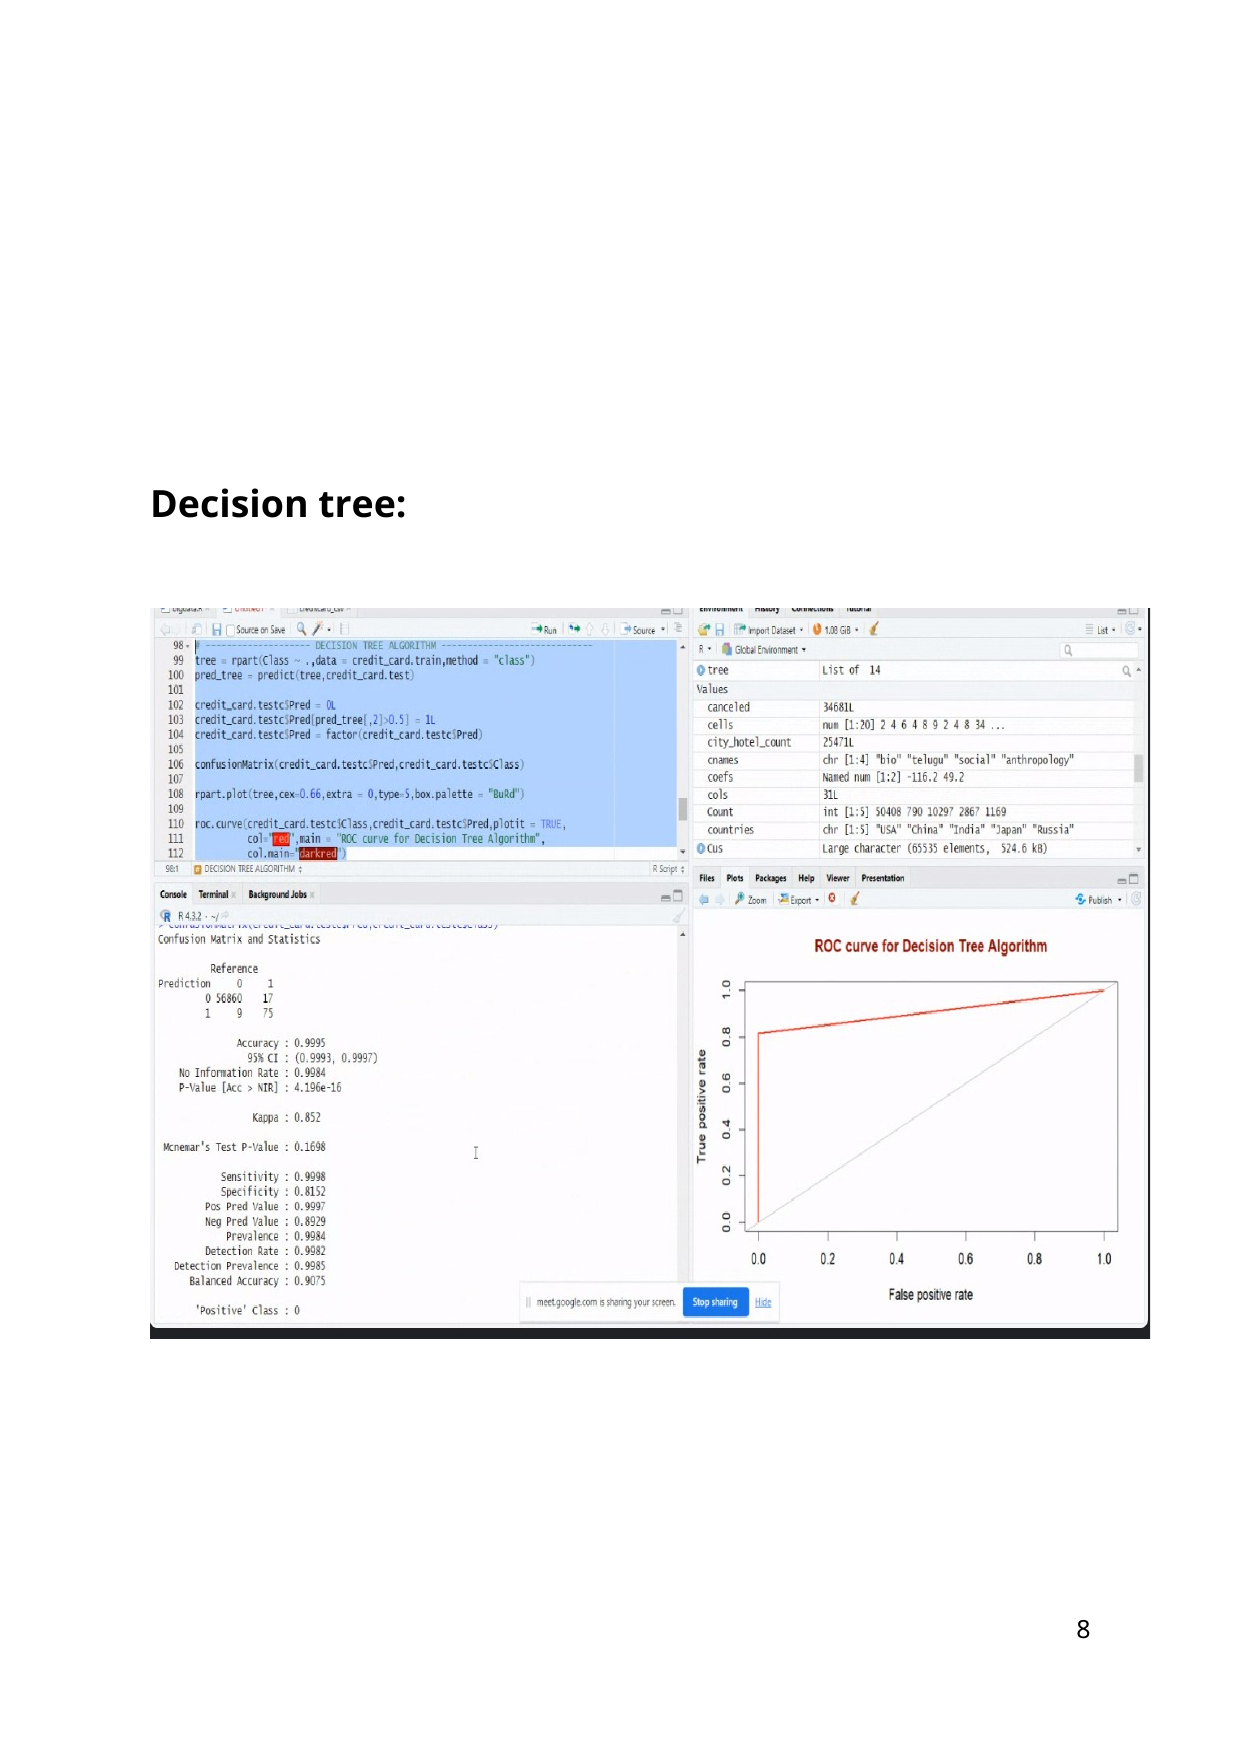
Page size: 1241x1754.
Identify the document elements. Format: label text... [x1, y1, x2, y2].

text Decision tree: [150, 478, 1090, 529]
picture [150, 608, 1150, 1339]
